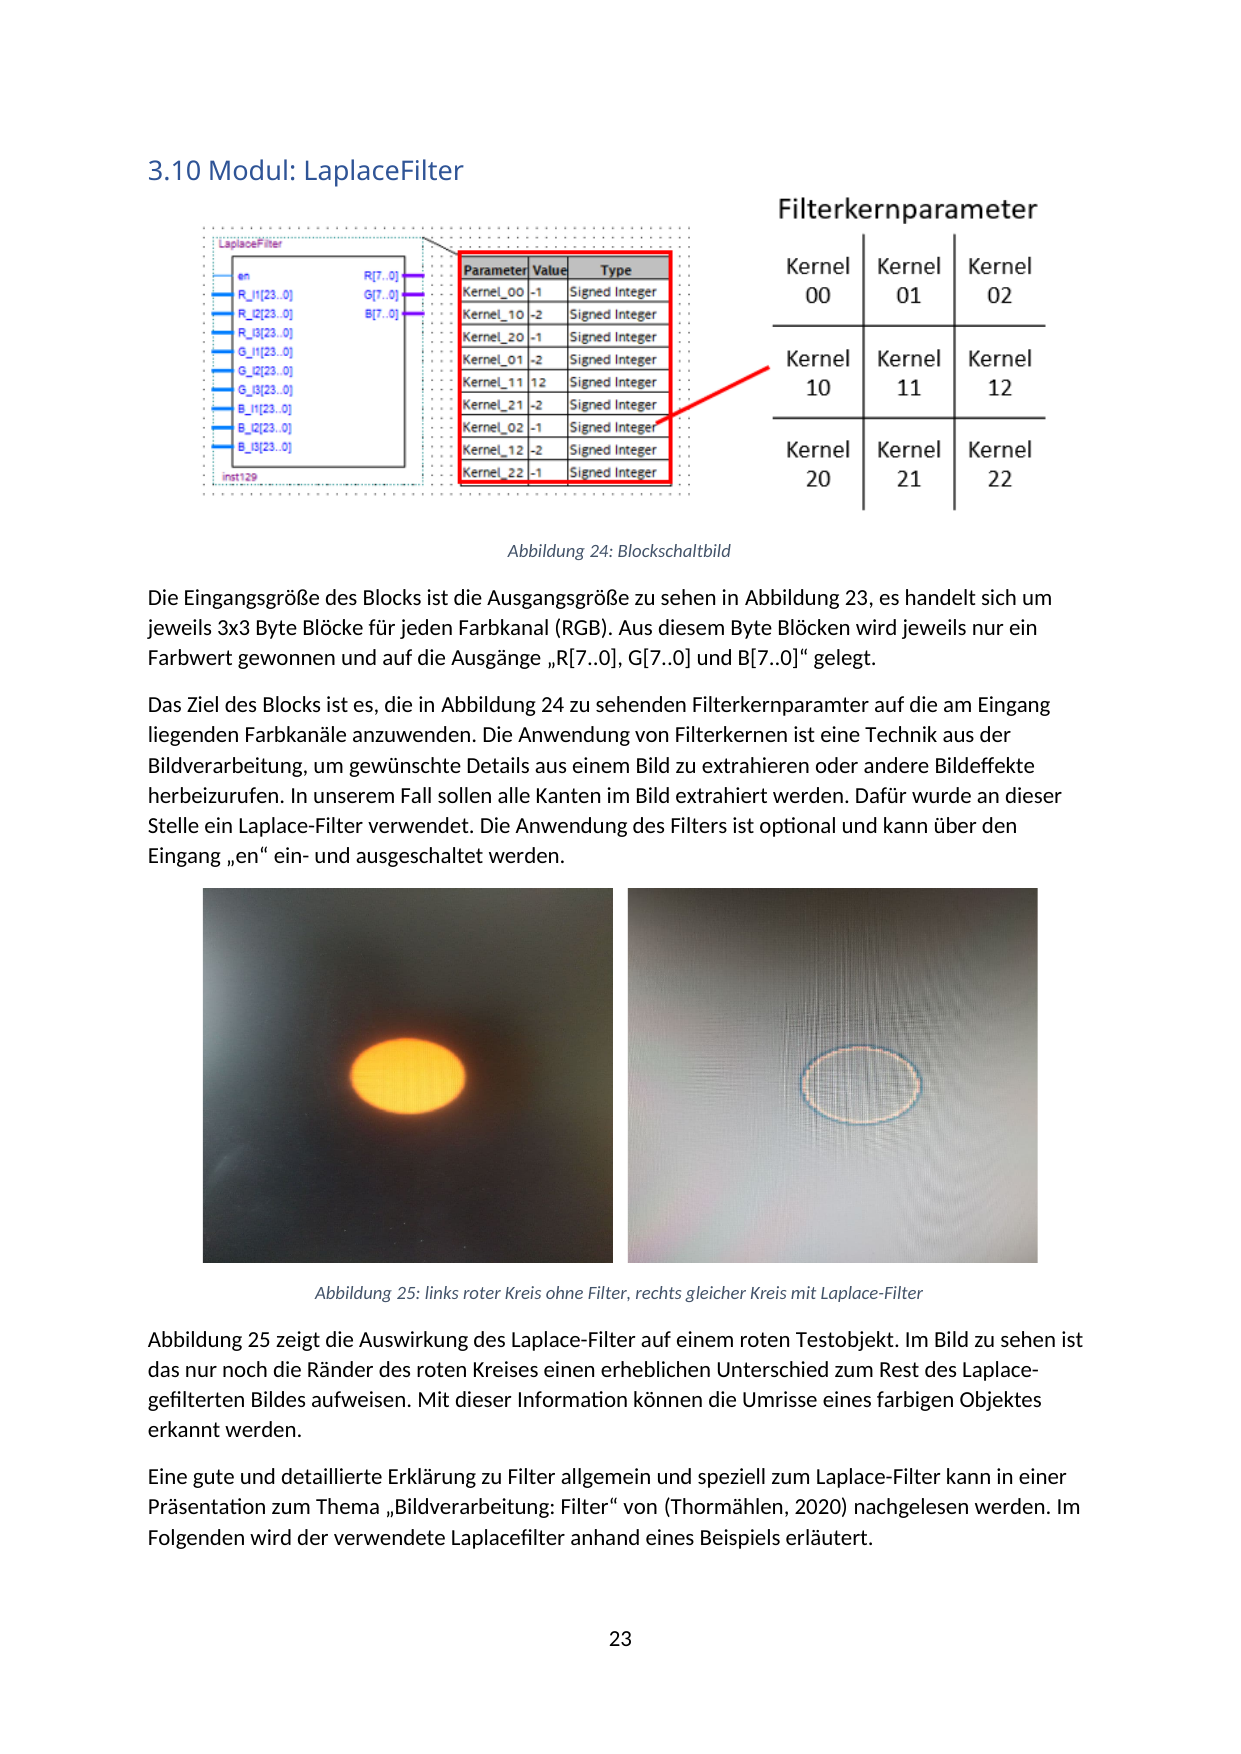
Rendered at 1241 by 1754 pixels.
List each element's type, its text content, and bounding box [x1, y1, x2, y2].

text Abbildung 25 zeigt die Auswirkung des Laplace-Filter auf einem roten Testobjekt. Im Bild zu sehen ist das nur noch die Ränder des roten Kreises einen erheblichen Unterschied zum Rest des Laplace-gefilterten Bildes aufweisen. Mit dieser Information können die Umrisse eines farbigen Objektes erkannt werden. [148, 1325, 1093, 1443]
picture [193, 191, 1047, 521]
text Die Eingangsgröße des Blocks ist die Ausgangsgröße zu sehen in Abbildung 23, es handelt sich um jeweils 3x3 Byte Blöcke für jeden Farbkanal (RGB). Aus diesem Byte Blöcken wird jeweils nur ein Farbwert gewonnen und auf die Ausgänge „R[7..0], G[7..0] und B[7..0]“ gelegt. [148, 583, 1093, 672]
text Abbildung 25: links roter Kreis ohne Filter, rechts gleicher Kreis mit Laplace-Filter [148, 1281, 1093, 1304]
text Eine gute und detaillierte Erklärung zu Filter allgemein und speziell zum Laplace-Filter kann in einer Präsentation zum Thema „Bildverarbeitung: Filter“ von nachgelesen werden. Im Folgenden wird der verwendete Laplacefilter anhand eines Beispiels erläutert. [148, 1462, 1093, 1551]
text Abbildung 24: Blockschaltbild [148, 539, 1093, 562]
subtitle Modul: LaplaceFilter [148, 152, 1093, 189]
text Das Ziel des Blocks ist es, die in Abbildung 24 zu sehenden Filterkernparamter auf die am Eingang liegenden Farbkanäle anzuwenden. Die Anwendung von Filterkernen ist eine Technik aus der Bildverarbeitung, um gewünschte Details aus einem Bild zu extrahieren oder andere Bildeffekte herbeizurufen. In unserem Fall sollen alle Kanten im Bild extrahiert werden. Dafür wurde an dieser Stelle ein Laplace-Filter verwendet. Die Anwendung des Filters ist optional und kann über den Eingang „en“ ein- und ausgeschaltet werden. [148, 690, 1093, 869]
picture [202, 888, 1038, 1263]
